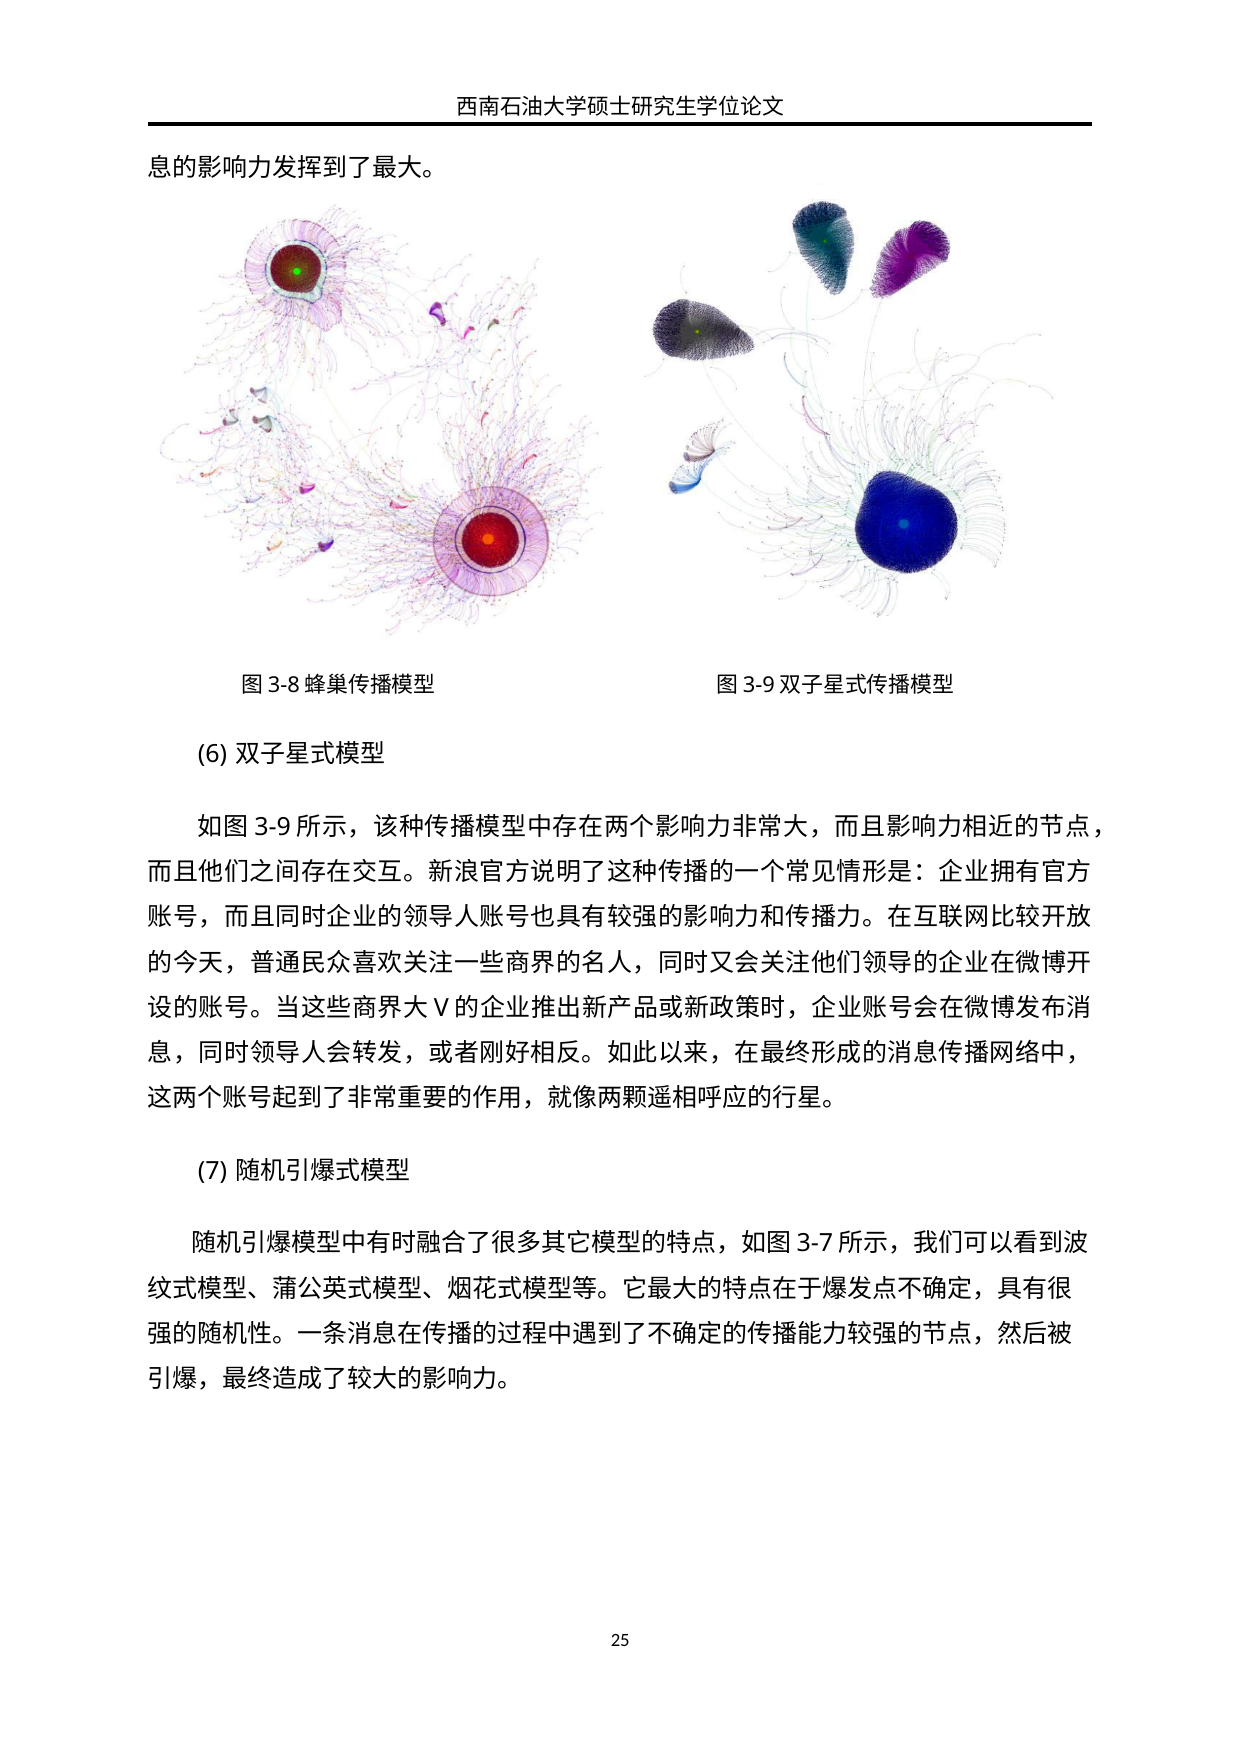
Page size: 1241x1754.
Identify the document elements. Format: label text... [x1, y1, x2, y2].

subtitle (7) 随机引爆式模型 [148, 1150, 1092, 1187]
picture [150, 200, 607, 637]
picture [626, 183, 1097, 637]
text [148, 148, 1092, 184]
subtitle (6) 双子星式模型 [148, 734, 1092, 770]
text 随机引爆模型中有时融合了很多其它模型的特点，如图3-7所示，我们可以看到波纹式模型、蒲公英式模型、烟花式模型等。它最大的特点在于爆发点不确定，具有很强的随机性。一条消息在传播的过程中遇到了不确定的传播能力较强的节点，然后被引爆，最终造成了较大的影响力。 [148, 1223, 1092, 1395]
text 如图3-9所示，该种传播模型中存在两个影响力非常大，而且影响力相近的节点，而且他们之间存在交互。新浪官方说明了这种传播的一个常见情形是：企业拥有官方账号，而且同时企业的领导人账号也具有较强的影响力和传播力。在互联网比较开放的今天，普通民众喜欢关注一些商界的名人，同时又会关注他们领导的企业在微博开设的账号。当这些商界大V的企业推出新产品或新政策时，企业账号会在微博发布消息，同时领导人会转发，或者刚好相反。如此以来，在最终形成的消息传播网络中，这两个账号起到了非常重要的作用，就像两颗遥相呼应的行星。 [148, 806, 1092, 1114]
